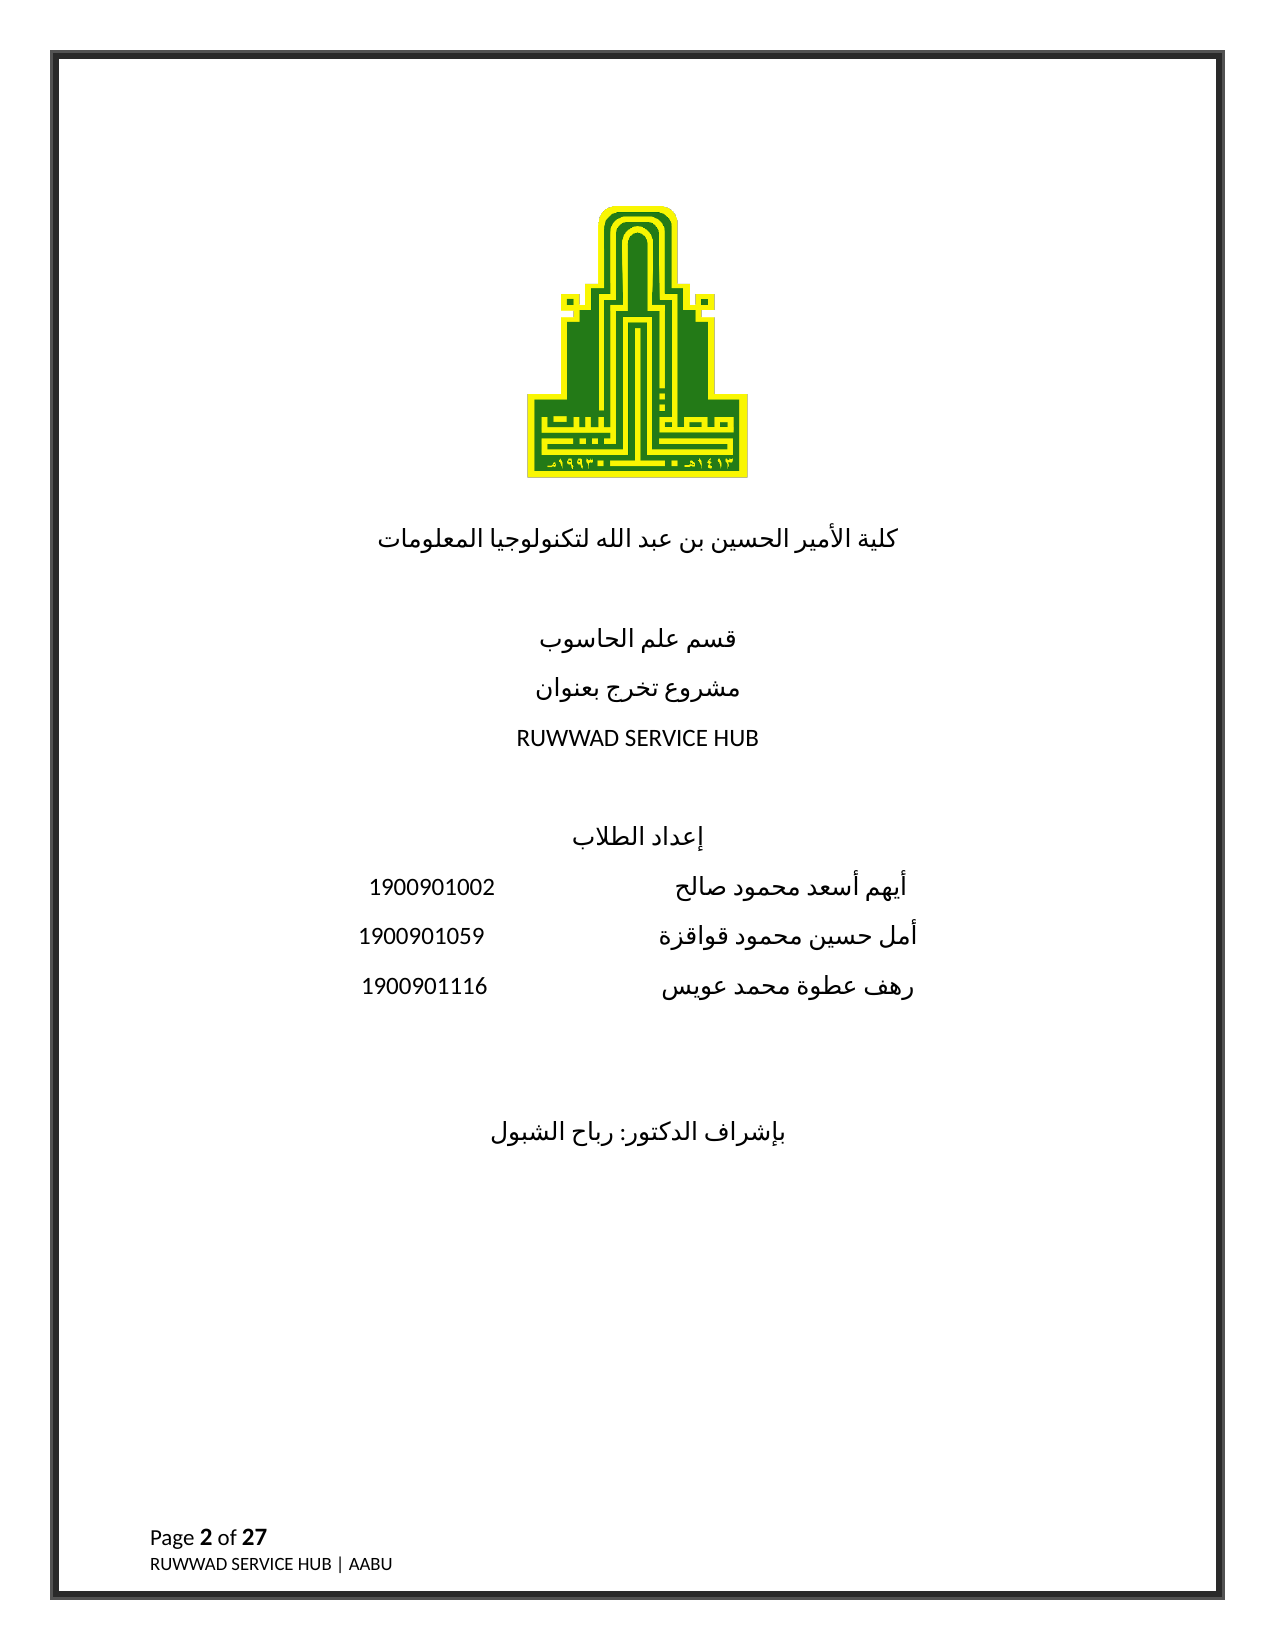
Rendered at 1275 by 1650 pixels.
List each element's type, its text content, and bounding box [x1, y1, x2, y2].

text 1900901002 أيهم أسعد محمود صالح [150, 871, 1125, 901]
text RUWWAD SERVICE HUB [150, 722, 1125, 752]
text إعداد الطلاب [150, 821, 1125, 852]
text 1900901116 رهف عطوة محمد عويس [150, 970, 1125, 1000]
text بإشراف الدكتور: رباح الشبول [150, 1116, 1125, 1146]
text كلية الأمير الحسين بن عبد الله لتكنولوجيا المعلومات [150, 524, 1125, 554]
text مشروع تخرج بعنوان [150, 672, 1125, 703]
text 1900901059 أمل حسين محمود قواقزة [150, 920, 1125, 951]
picture [445, 150, 830, 505]
text قسم علم الحاسوب [150, 623, 1125, 653]
